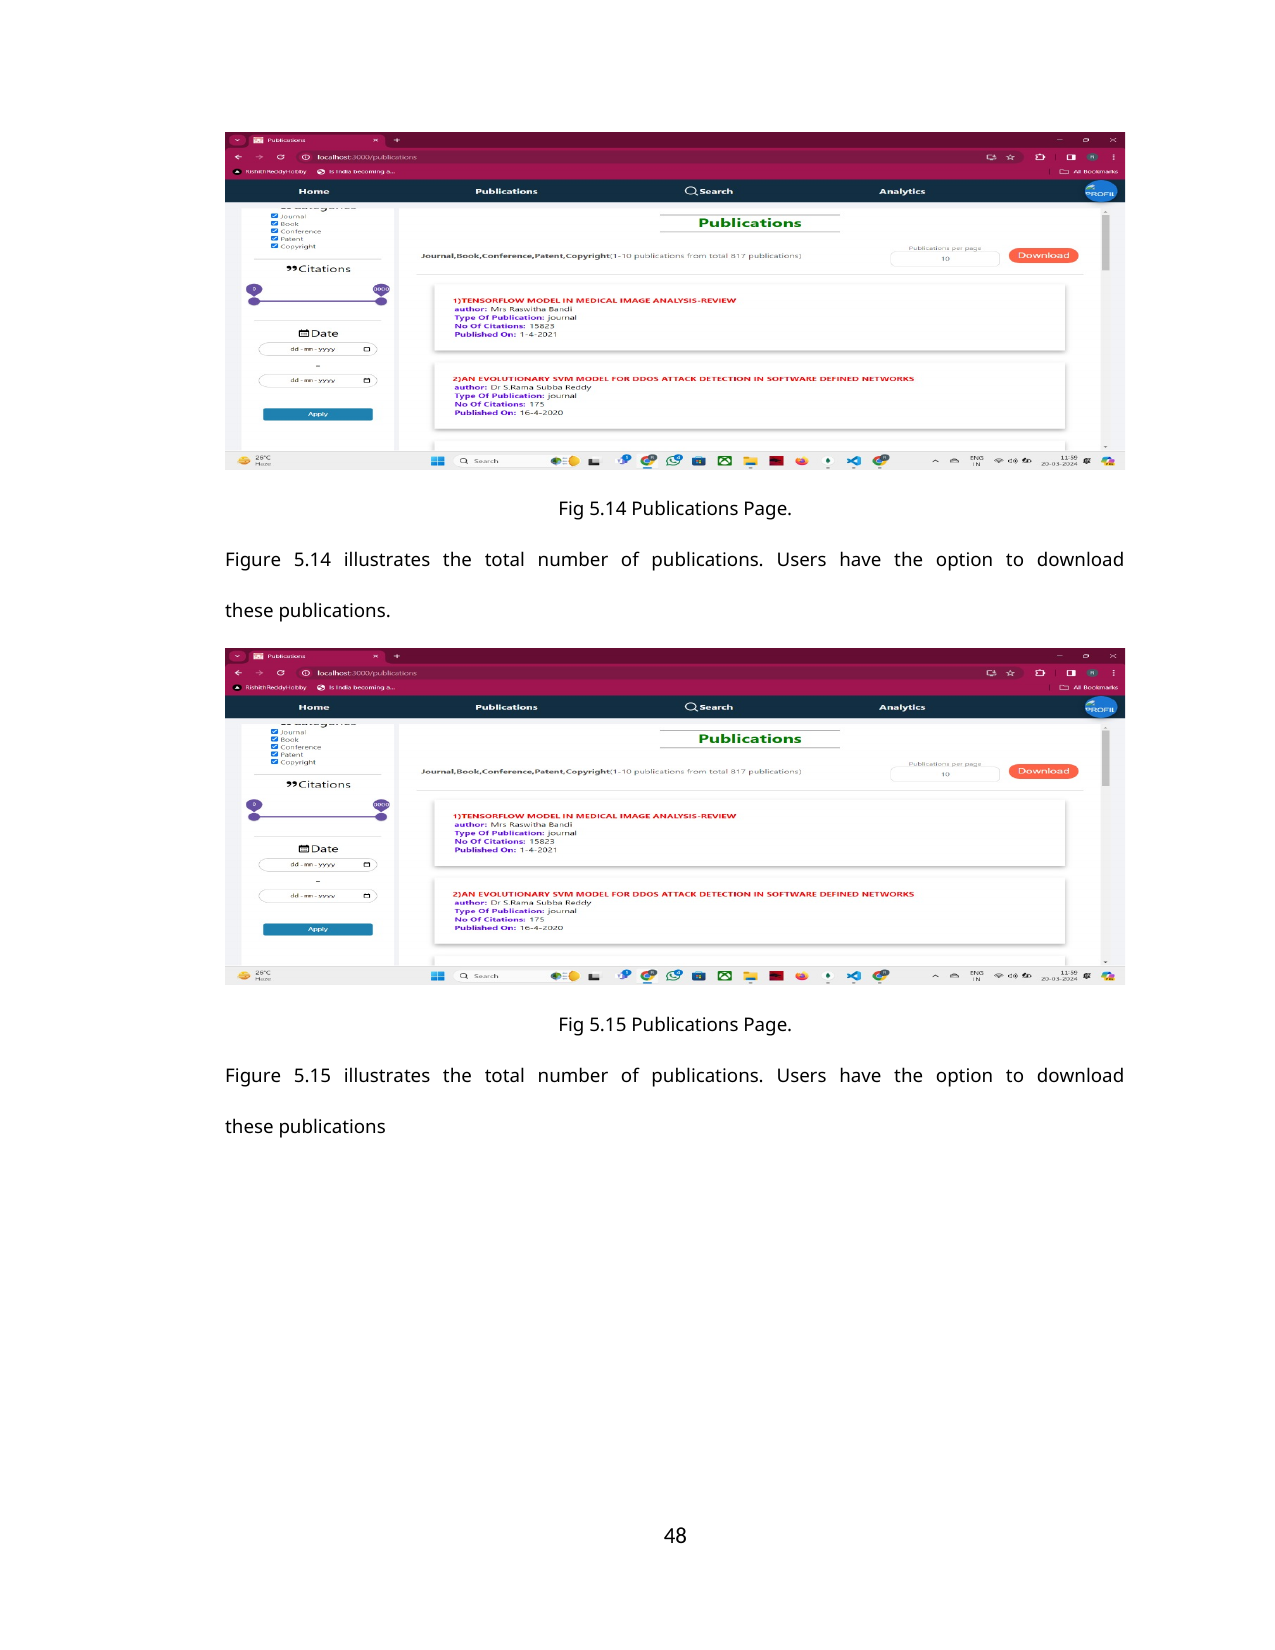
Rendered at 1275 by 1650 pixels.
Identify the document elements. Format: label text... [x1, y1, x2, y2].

text Fig 5.15 Publications Page. [225, 1011, 1125, 1037]
text Fig 5.14 Publications Page. [225, 496, 1125, 521]
text Figure 5.15 illustrates the total number of publications. Users have the option to download these publications [225, 1062, 1125, 1139]
picture [225, 132, 1125, 470]
text Figure 5.14 illustrates the total number of publications. Users have the option to download these publications. [225, 547, 1125, 623]
picture [225, 648, 1125, 985]
